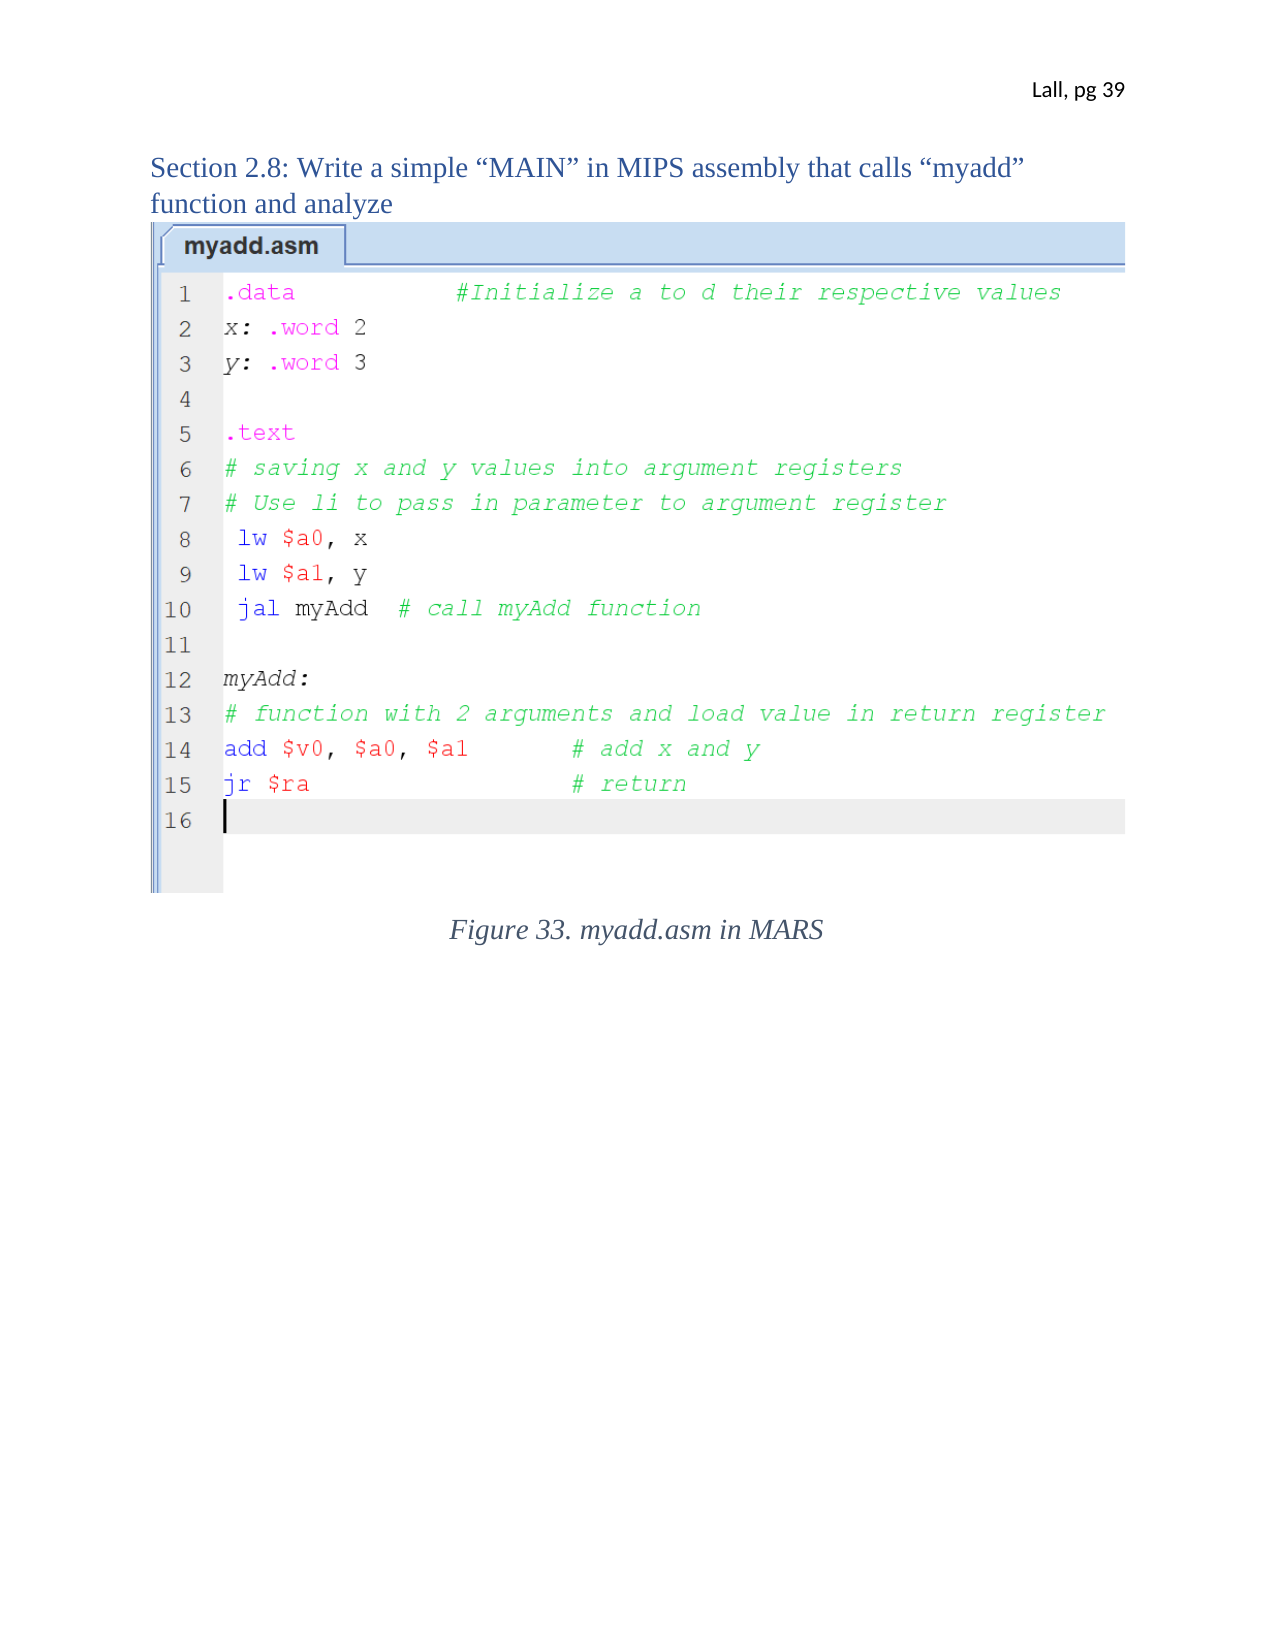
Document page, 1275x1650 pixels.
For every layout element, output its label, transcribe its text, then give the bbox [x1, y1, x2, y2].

subtitle Section 2.8: Write a simple “MAIN” in MIPS assembly that calls “myadd” function and analyze [150, 150, 1125, 220]
text Figure 33. myadd.asm in MARS [150, 912, 1125, 945]
picture [150, 222, 1125, 893]
